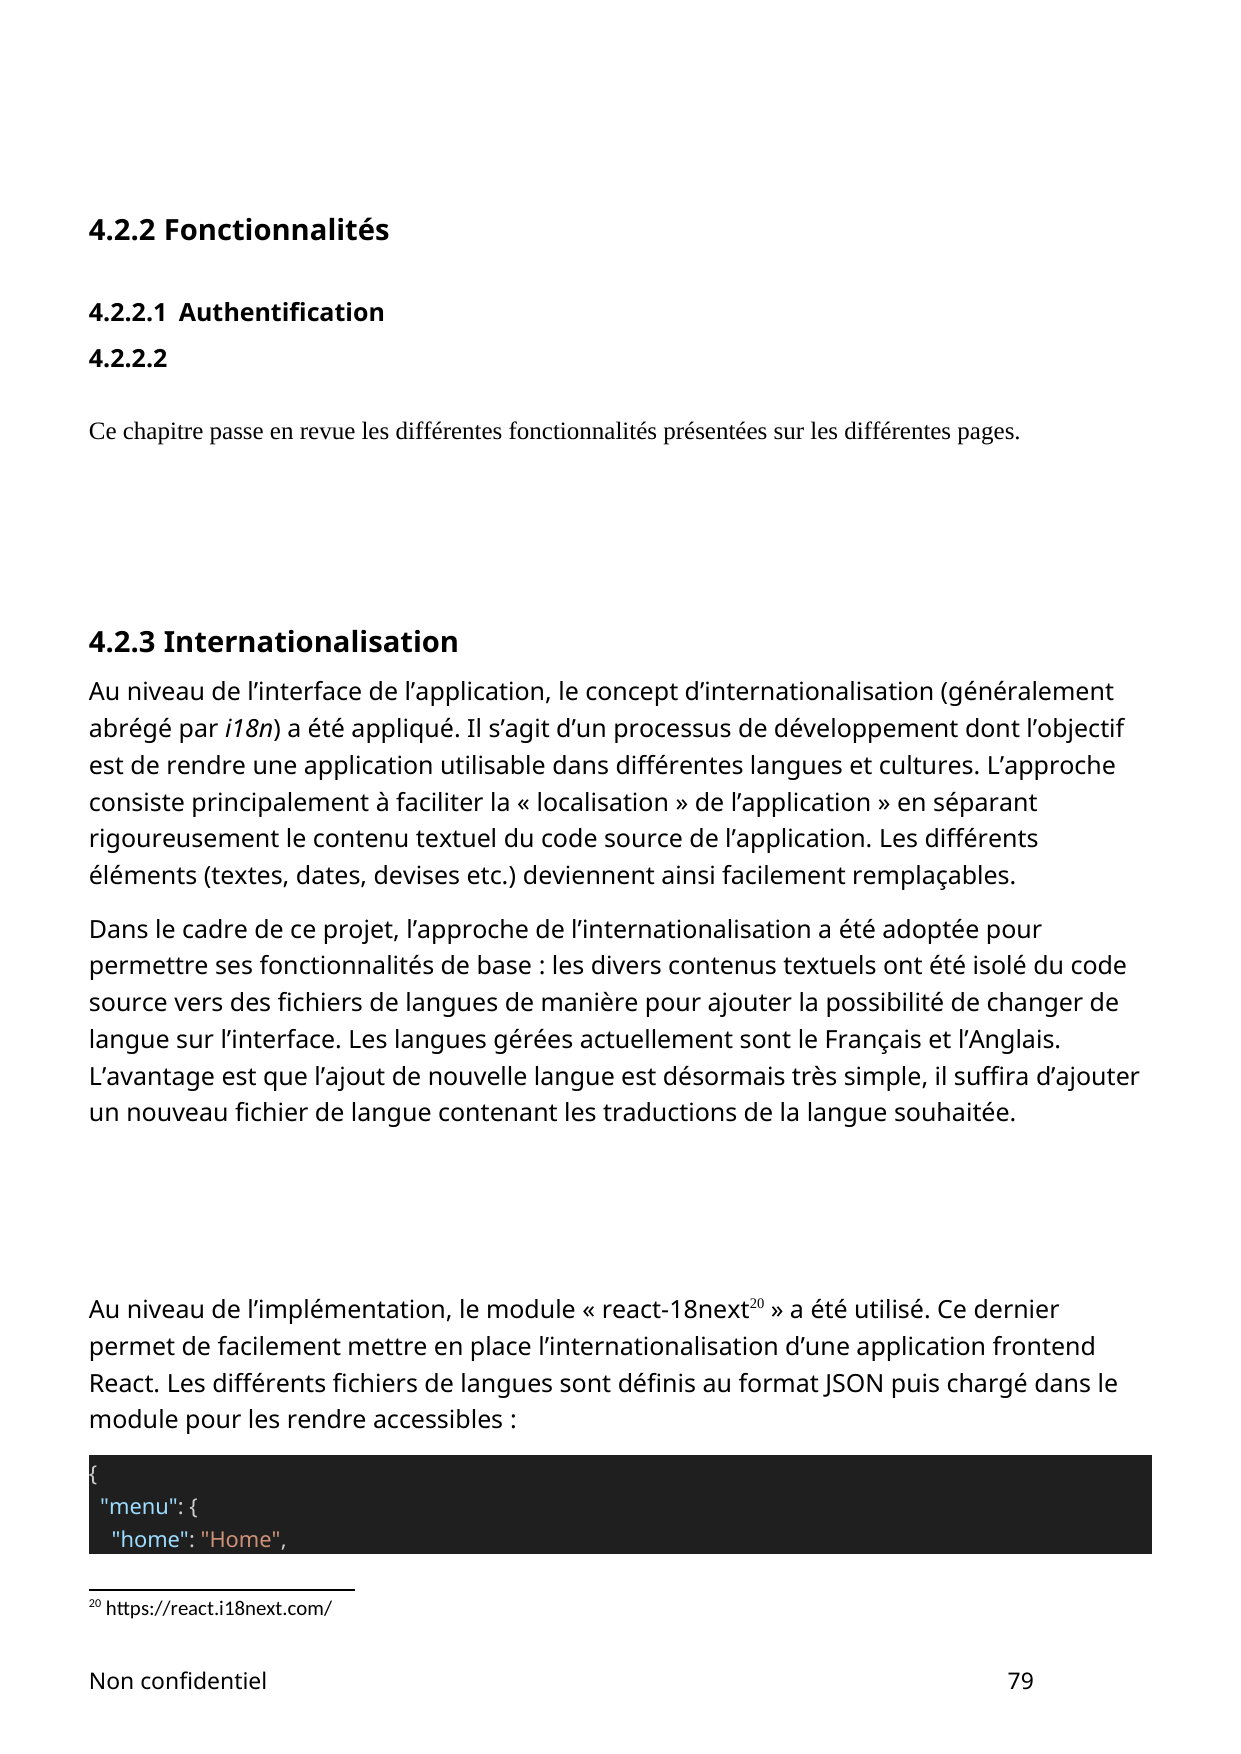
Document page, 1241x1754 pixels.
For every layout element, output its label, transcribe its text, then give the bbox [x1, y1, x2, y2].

text { [89, 1455, 1152, 1488]
text Ce chapitre passe en revue les différentes fonctionnalités présentées sur les différentes pages. [89, 416, 1152, 445]
text "menu": { [89, 1488, 1152, 1521]
subtitle Fonctionnalités [89, 209, 1152, 249]
subtitle Authentification [89, 294, 1152, 328]
text Au niveau de l’implémentation, le module « react-18next » a été utilisé. Ce dernier permet de facilement mettre en place l’internationalisation d’une application frontend React. Les différents fichiers de langues sont définis au format JSON puis chargé dans le module pour les rendre accessibles : [89, 1292, 1152, 1436]
text Au niveau de l’interface de l’application, le concept d’internationalisation (généralement abrégé par i18n) a été appliqué. Il s’agit d’un processus de développement dont l’objectif est de rendre une application utilisable dans différentes langues et cultures. L’approche consiste principalement à faciliter la « localisation » de l’application » en séparant rigoureusement le contenu textuel du code source de l’application. Les différents éléments (textes, dates, devises etc.) deviennent ainsi facilement remplaçables. [89, 674, 1152, 892]
text Dans le cadre de ce projet, l’approche de l’internationalisation a été adoptée pour permettre ses fonctionnalités de base : les divers contenus textuels ont été isolé du code source vers des fichiers de langues de manière pour ajouter la possibilité de changer de langue sur l’interface. Les langues gérées actuellement sont le Français et l’Anglais. L’avantage est que l’ajout de nouvelle langue est désormais très simple, il suffira d’ajouter un nouveau fichier de langue contenant les traductions de la langue souhaitée. [89, 911, 1152, 1129]
subtitle Internationalisation [89, 622, 1152, 661]
text "home": "Home", [89, 1521, 1152, 1554]
